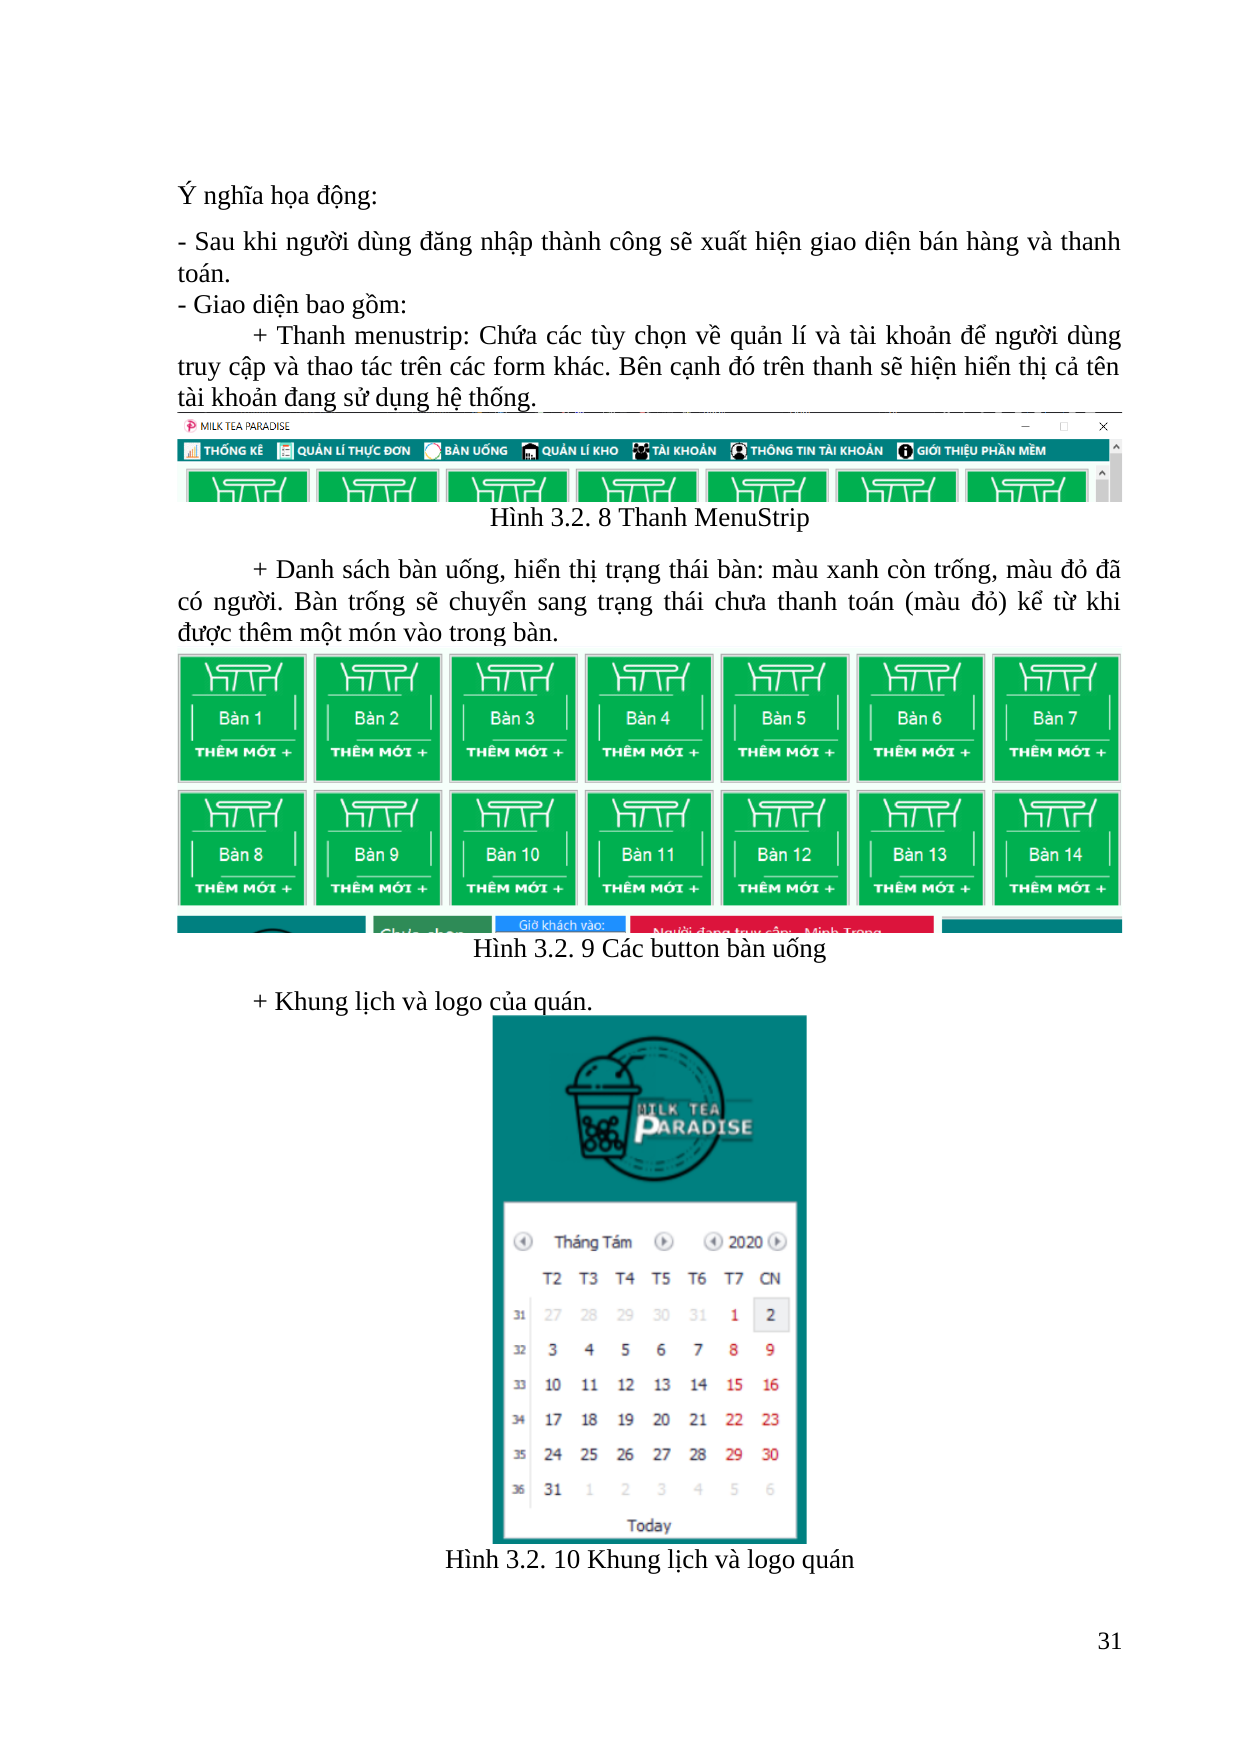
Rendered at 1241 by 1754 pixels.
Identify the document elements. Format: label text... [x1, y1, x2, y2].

list + Thanh menustrip: Chứa các tùy chọn về quản lí và tài khoản để người dùng truy cập và thao tác trên các form khác. Bên cạnh đó trên thanh sẽ hiện hiển thị cả tên tài khoản đang sử dụng hệ thống. [177, 319, 1122, 412]
list - Sau khi người dùng đăng nhập thành công sẽ xuất hiện giao diện bán hàng và thanh toán. [177, 226, 1122, 288]
text Hình 3.2. 8 Thanh MenuStrip [177, 502, 1122, 533]
list - Giao diện bao gồm: [177, 288, 1122, 319]
list + Khung lịch và logo của quán. [177, 984, 1122, 1016]
text Hình 3.2. 9 Các button bàn uống [177, 933, 1122, 964]
list + Danh sách bàn uống, hiển thị trạng thái bàn: màu xanh còn trống, màu đỏ đã có người. Bàn trống sẽ chuyển sang trạng thái chưa thanh toán (màu đỏ) kể từ khi được thêm một món vào trong bàn. [177, 553, 1122, 646]
text Hình 3.2. 10 Khung lịch và logo quán [177, 1543, 1122, 1574]
list Ý nghĩa họa động: [177, 179, 1122, 210]
